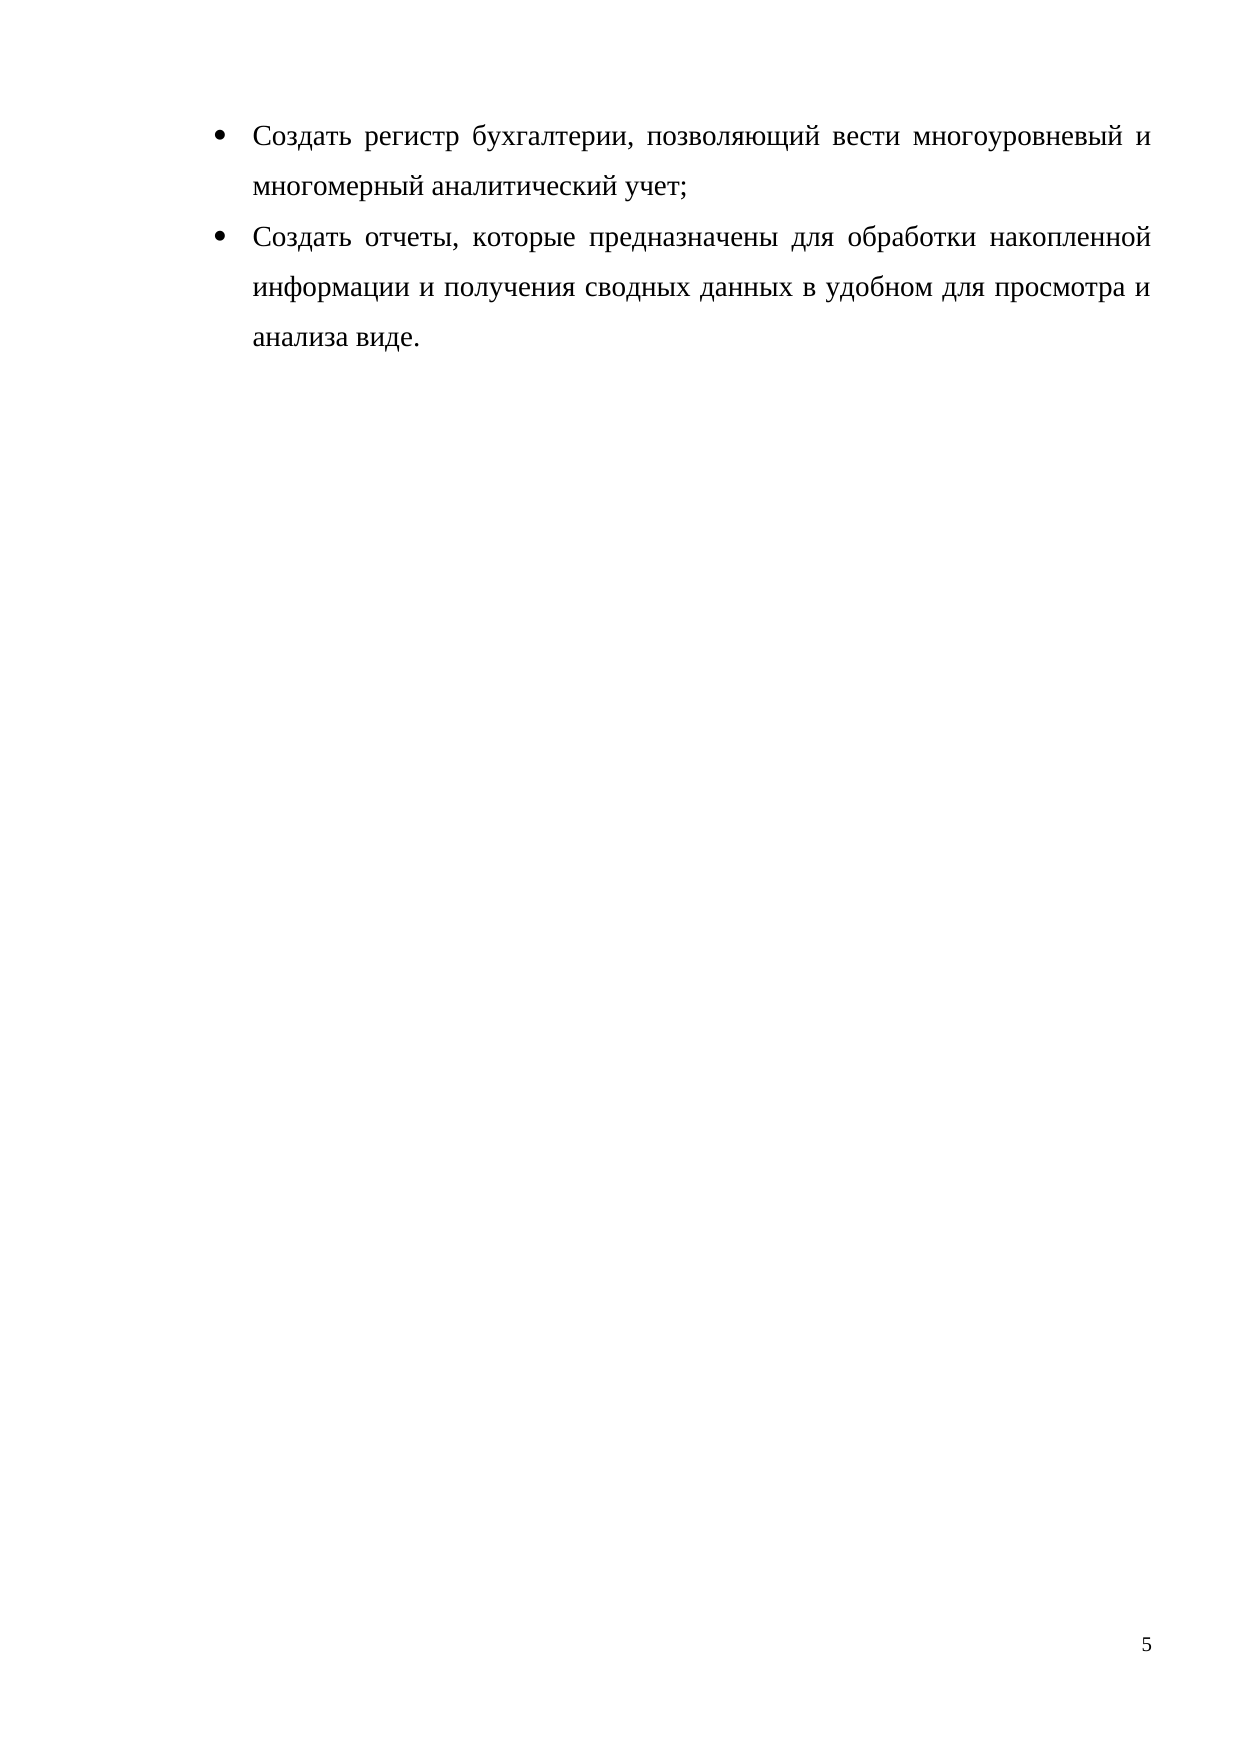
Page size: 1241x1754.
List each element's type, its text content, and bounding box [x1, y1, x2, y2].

list Создать регистр бухгалтерии, позволяющий вести многоуровневый и многомерный аналитический учет; [215, 118, 1152, 202]
list Создать отчеты, которые предназначены для обработки накопленной информации и получения сводных данных в удобном для просмотра и анализа виде. [215, 219, 1152, 353]
